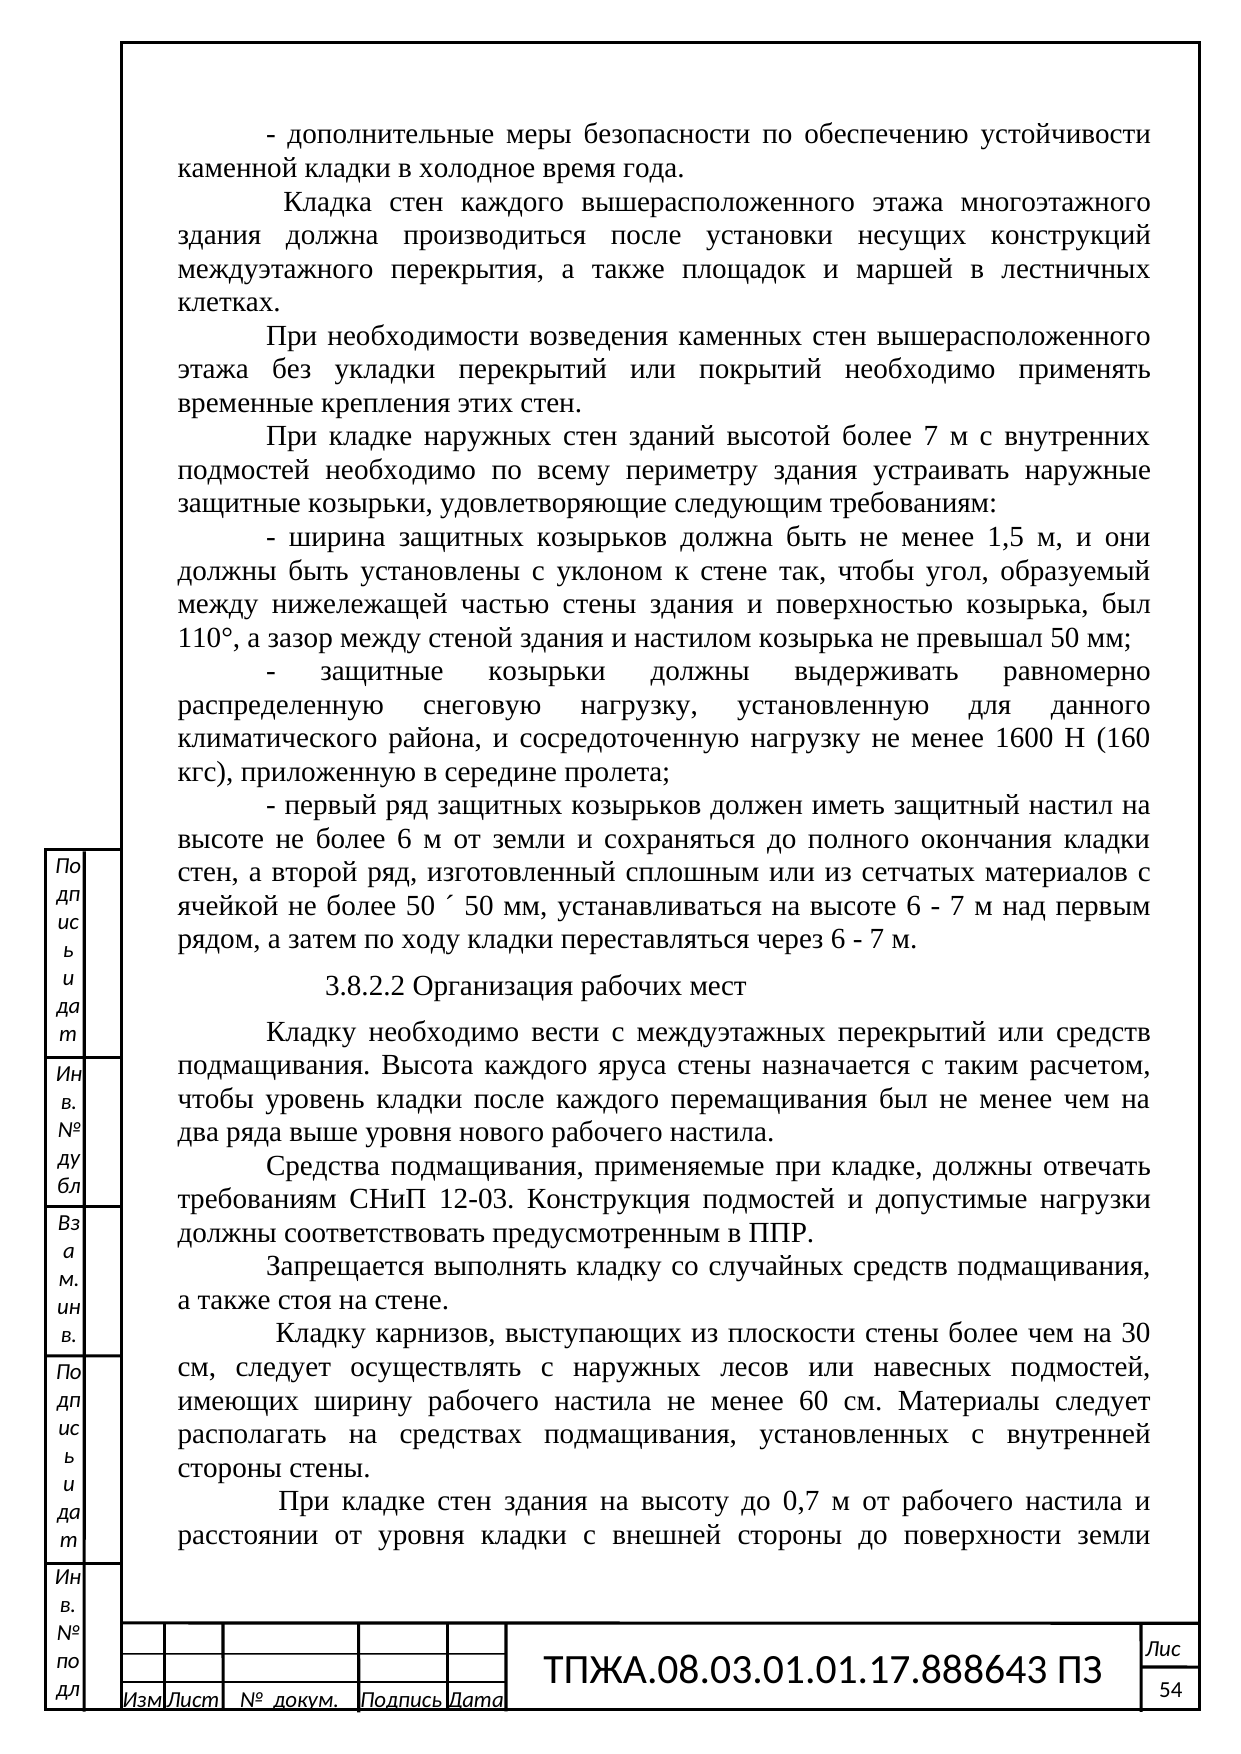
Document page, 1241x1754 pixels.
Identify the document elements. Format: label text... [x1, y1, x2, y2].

text - дополнительные меры безопасности по обеспечению устойчивости каменной кладки в холодное время года. [177, 117, 1152, 184]
text Кладка стен каждого вышерасположенного этажа многоэтажного здания должна производиться после установки несущих конструкций междуэтажного перекрытия, а также площадок и маршей в лестничных клетках. [177, 184, 1152, 318]
text - ширина защитных козырьков должна быть не менее 1,5 м, и они должны быть установлены с уклоном к стене так, чтобы угол, образуемый между нижележащей частью стены здания и поверхностью козырька, был 110°, а зазор между стеной здания и настилом козырька не превышал 50 мм; [177, 519, 1152, 653]
text Кладку необходимо вести с междуэтажных перекрытий или средств подмащивания. Высота каждого яруса стены назначается с таким расчетом, чтобы уровень кладки после каждого перемащивания был не менее чем на два ряда выше уровня нового рабочего настила. [177, 1014, 1152, 1148]
text Кладку карнизов, выступающих из плоскости стены более чем на 30 см, следует осуществлять с наружных лесов или навесных подмостей, имеющих ширину рабочего настила не менее 60 см. Материалы следует располагать на средствах подмащивания, установленных с внутренней стороны стены. [177, 1316, 1152, 1483]
text - защитные козырьки должны выдерживать равномерно распределенную снеговую нагрузку, установленную для данного климатического района, и сосредоточенную нагрузку не менее 1600 Н (160 кгс), приложенную в середине пролета; [177, 653, 1152, 787]
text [177, 1483, 1152, 1550]
text При необходимости возведения каменных стен вышерасположенного этажа без укладки перекрытий или покрытий необходимо применять временные крепления этих стен. [177, 318, 1152, 418]
text При кладке наружных стен зданий высотой более 7 м с внутренних подмостей необходимо по всему периметру здания устраивать наружные защитные козырьки, удовлетворяющие следующим требованиям: [177, 418, 1152, 519]
text 3.8.2.2 Организация рабочих мест [325, 968, 1152, 1001]
text Запрещается выполнять кладку со случайных средств подмащивания, а также стоя на стене. [177, 1248, 1152, 1316]
text Средства подмащивания, применяемые при кладке, должны отвечать требованиям СНиП 12-03. Конструкция подмостей и допустимые нагрузки должны соответствовать предусмотренным в ППР. [177, 1148, 1152, 1248]
text - первый ряд защитных козырьков должен иметь защитный настил на высоте не более 6 м от земли и сохраняться до полного окончания кладки стен, а второй ряд, изготовленный сплошным или из сетчатых материалов с ячейкой не более 50 ´ 50 мм, устанавливаться на высоте 6 - 7 м над первым рядом, а затем по ходу кладки переставляться через 6 - 7 м. [177, 787, 1152, 955]
